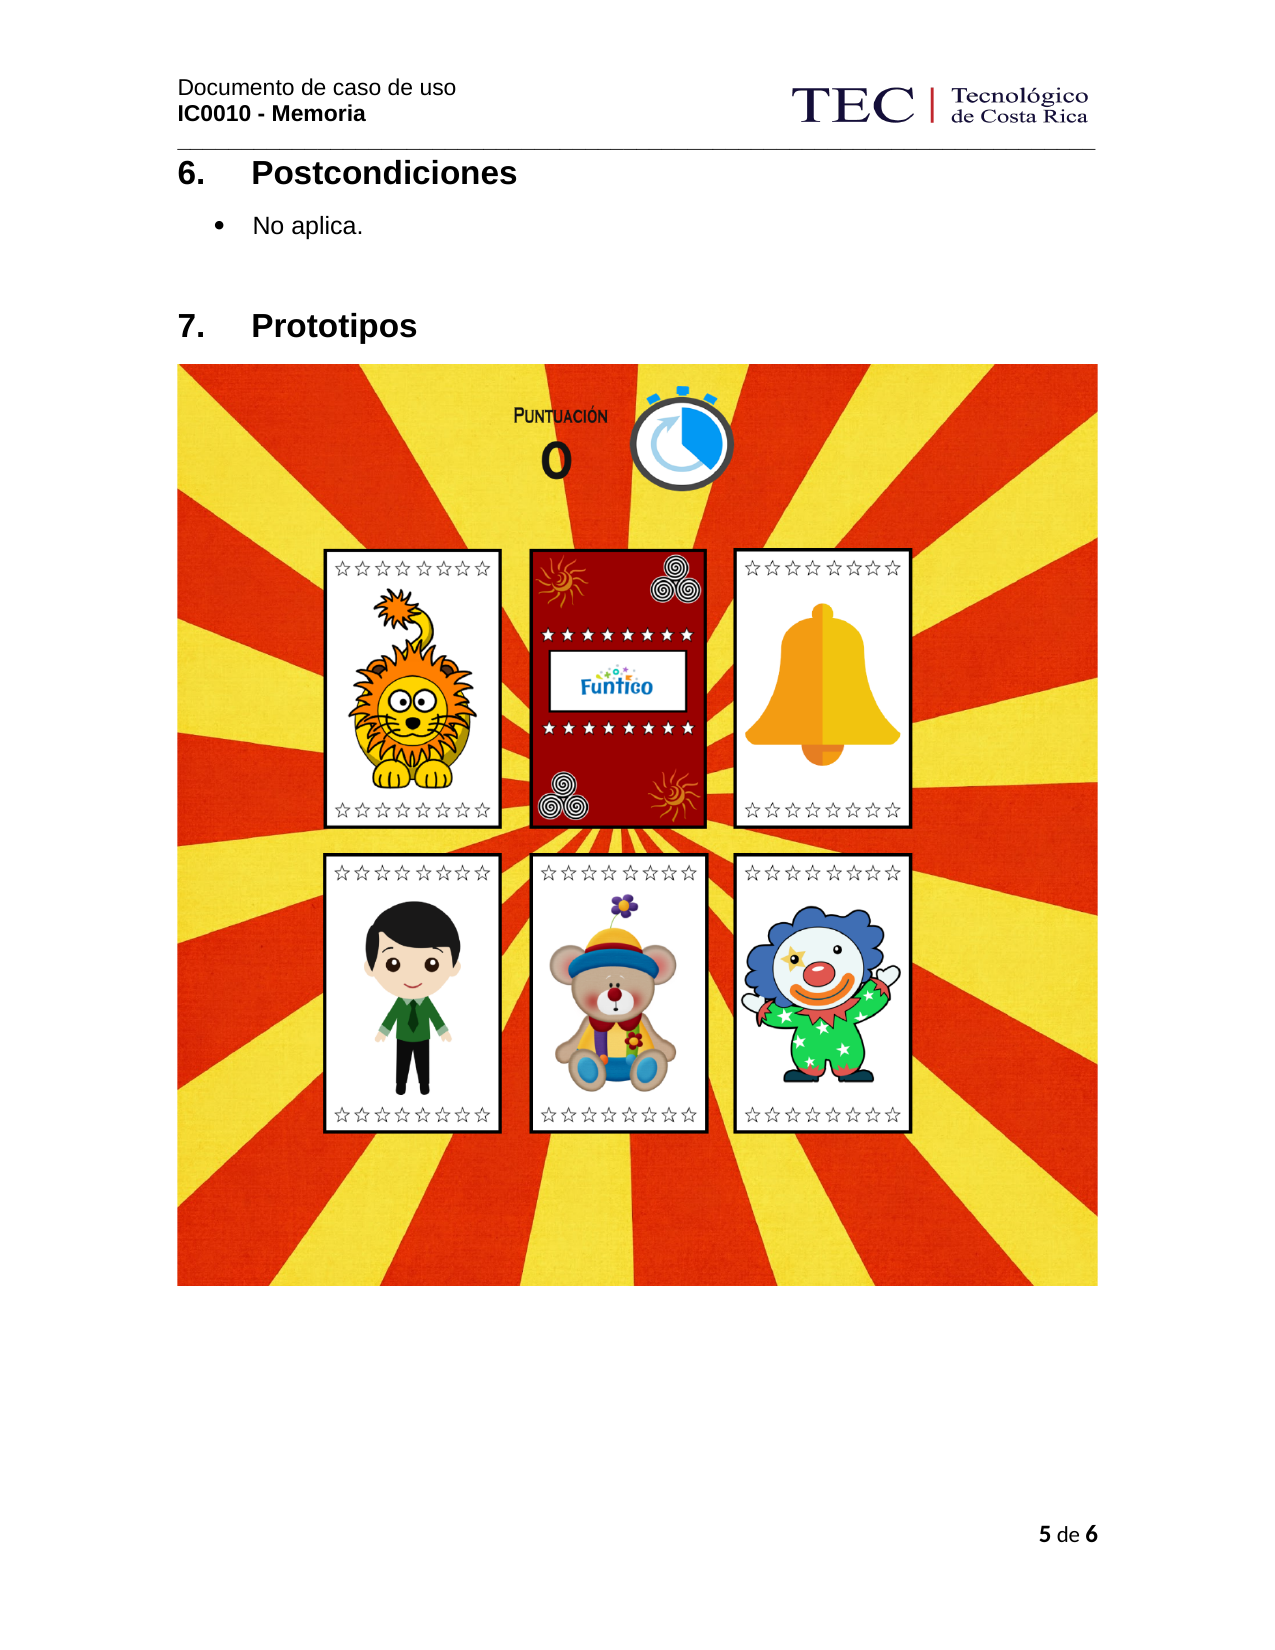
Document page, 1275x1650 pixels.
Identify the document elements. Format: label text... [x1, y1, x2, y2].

text 6. Postcondiciones [177, 153, 1098, 191]
picture [781, 75, 1098, 132]
list No aplica. [215, 211, 1098, 240]
text 7. Prototipos [177, 306, 1098, 345]
picture [177, 364, 1098, 1286]
